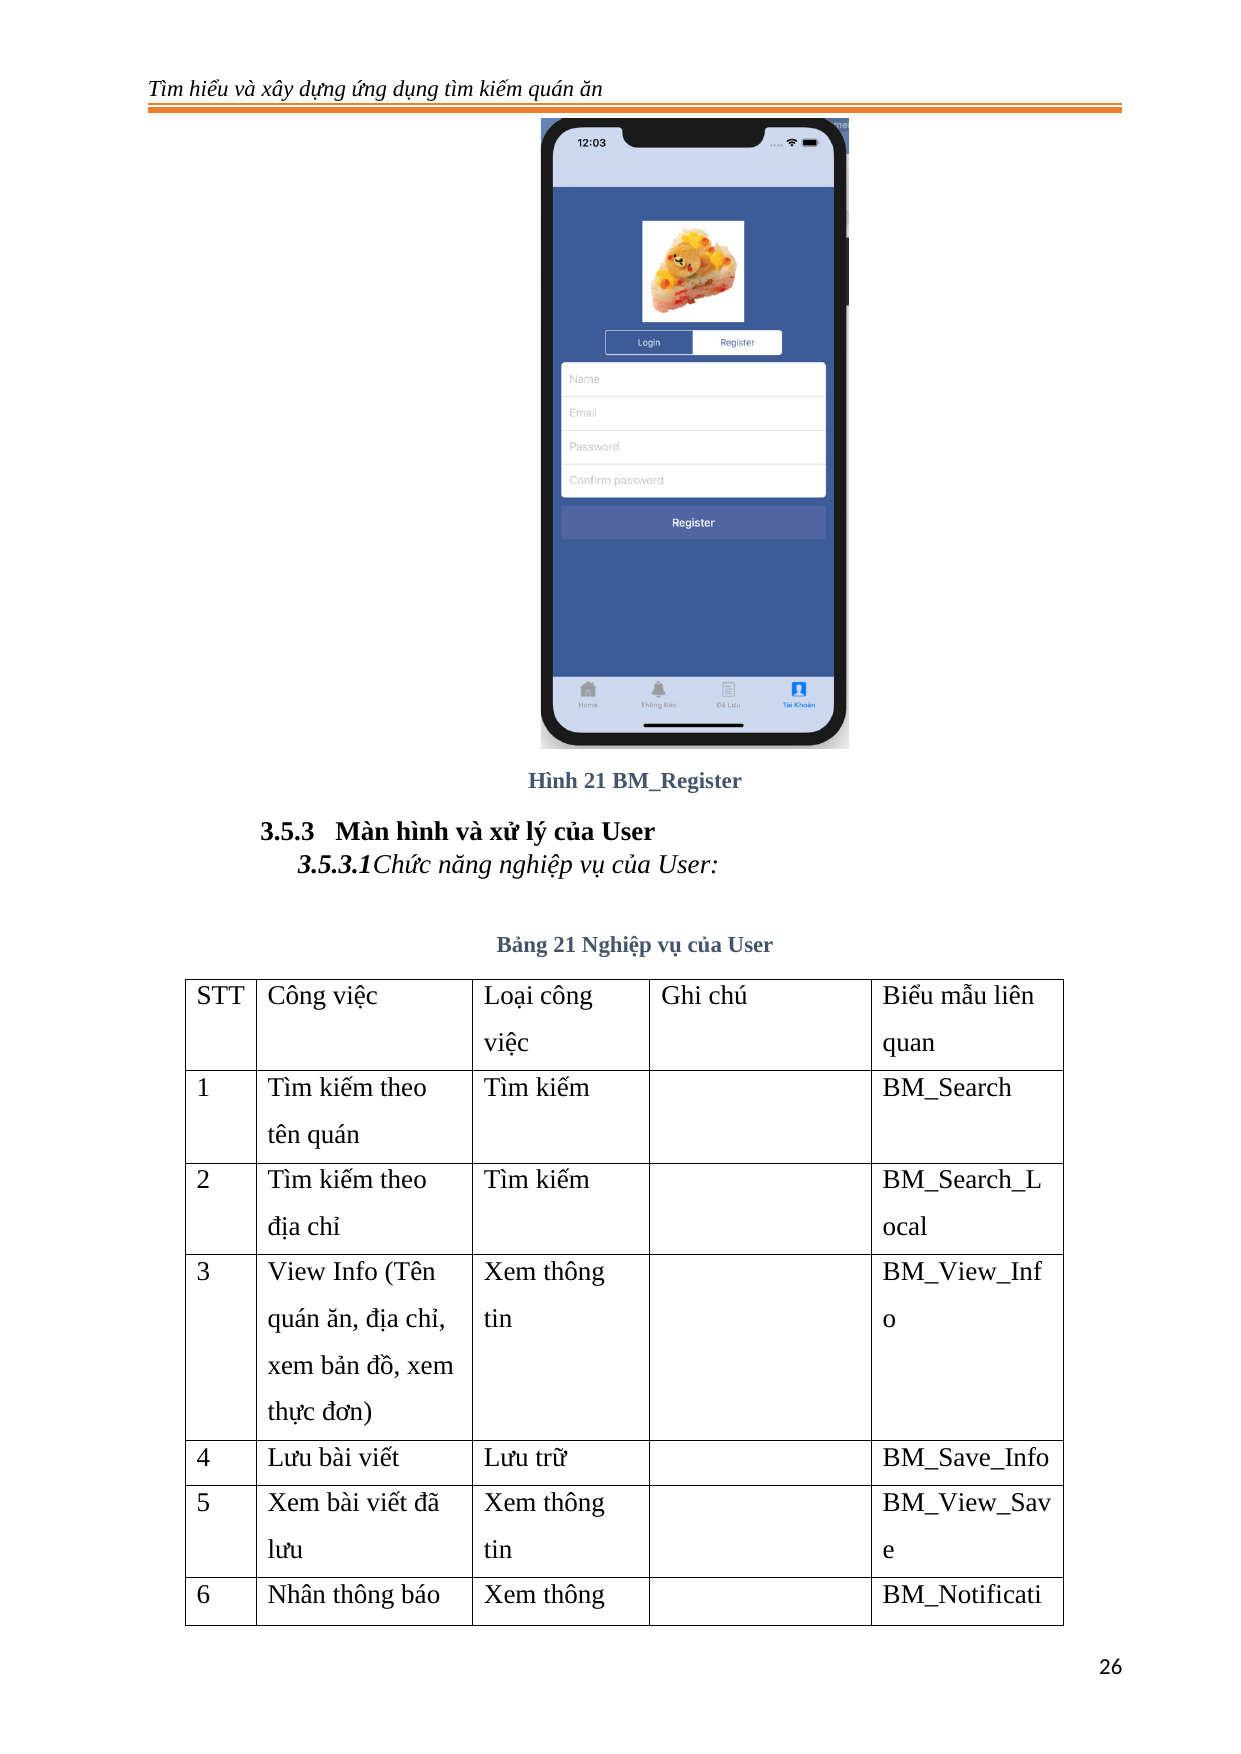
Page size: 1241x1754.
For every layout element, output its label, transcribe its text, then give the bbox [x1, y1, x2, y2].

table_cell 6 [186, 1578, 256, 1625]
table_cell BM_Search_Local [872, 1164, 1063, 1254]
table_cell View Info (Tên quán ăn, địa chỉ, xem bản đồ, xem thực đơn) [257, 1255, 472, 1440]
table_cell BM_View_Info [872, 1255, 1063, 1440]
table_cell Nhân thông báo [257, 1578, 472, 1625]
table_header Biểu mẫu liên quan [872, 980, 1063, 1070]
table_cell 4 [186, 1441, 256, 1485]
table_cell Xem thông tin [473, 1578, 649, 1625]
list Màn hình và xử lý của User [260, 814, 1122, 846]
table_cell Tìm kiếm theo địa chỉ [257, 1164, 472, 1254]
table_cell BM_Notification [872, 1578, 1063, 1625]
table_header STT [186, 980, 256, 1070]
table_cell [650, 1164, 871, 1254]
table_cell Tìm kiếm [473, 1164, 649, 1254]
table_cell 2 [186, 1164, 256, 1254]
table_cell BM_View_Save [872, 1486, 1063, 1577]
table_cell Lưu trữ [473, 1441, 649, 1485]
table_cell Xem thông tin [473, 1486, 649, 1577]
table_cell Tìm kiếm [473, 1071, 649, 1162]
table_header Ghi chú [650, 980, 871, 1070]
table_cell 1 [186, 1071, 256, 1162]
table_cell Lưu bài viết [257, 1441, 472, 1485]
table_cell Xem bài viết đã lưu [257, 1486, 472, 1577]
table_cell [650, 1578, 871, 1625]
table_cell 5 [186, 1486, 256, 1577]
table_cell Xem thông tin [473, 1255, 649, 1440]
list Chức năng nghiệp vụ của User: [298, 848, 1122, 879]
table_cell [650, 1255, 871, 1440]
table_header Loại công việc [473, 980, 649, 1070]
table_cell [650, 1071, 871, 1162]
table_cell Tìm kiếm theo tên quán [257, 1071, 472, 1162]
table_header Công việc [257, 980, 472, 1070]
table_cell [650, 1486, 871, 1577]
table_cell BM_Save_Info [872, 1441, 1063, 1485]
text Hình 21 BM_Register [148, 767, 1122, 794]
text Bảng 21 Nghiệp vụ của User [148, 931, 1122, 958]
table_cell [650, 1441, 871, 1485]
table_cell BM_Search [872, 1071, 1063, 1162]
table_cell 3 [186, 1255, 256, 1440]
picture [540, 118, 849, 749]
